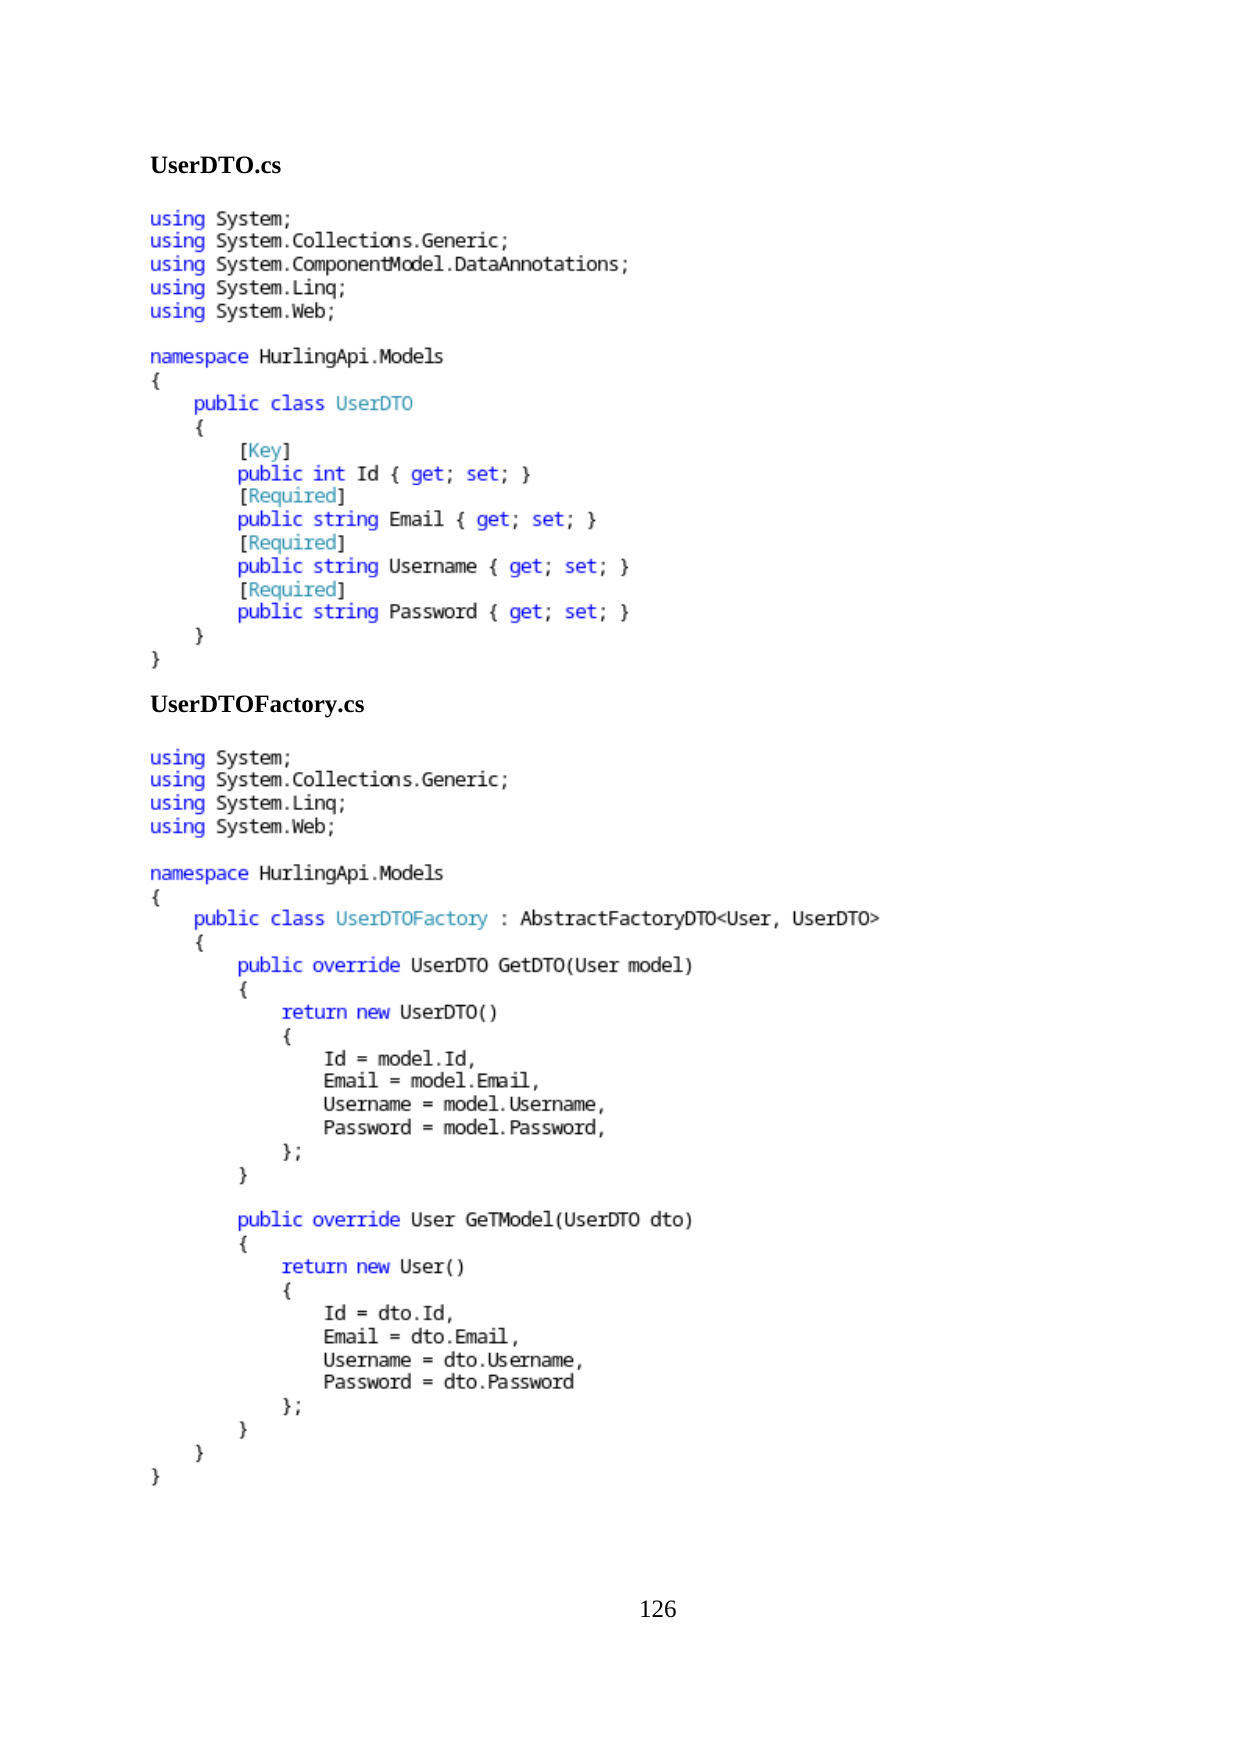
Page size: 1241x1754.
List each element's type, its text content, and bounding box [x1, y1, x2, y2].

subtitle UserDTOFactory.cs [150, 689, 1090, 717]
subtitle UserDTO.cs [150, 150, 1090, 179]
